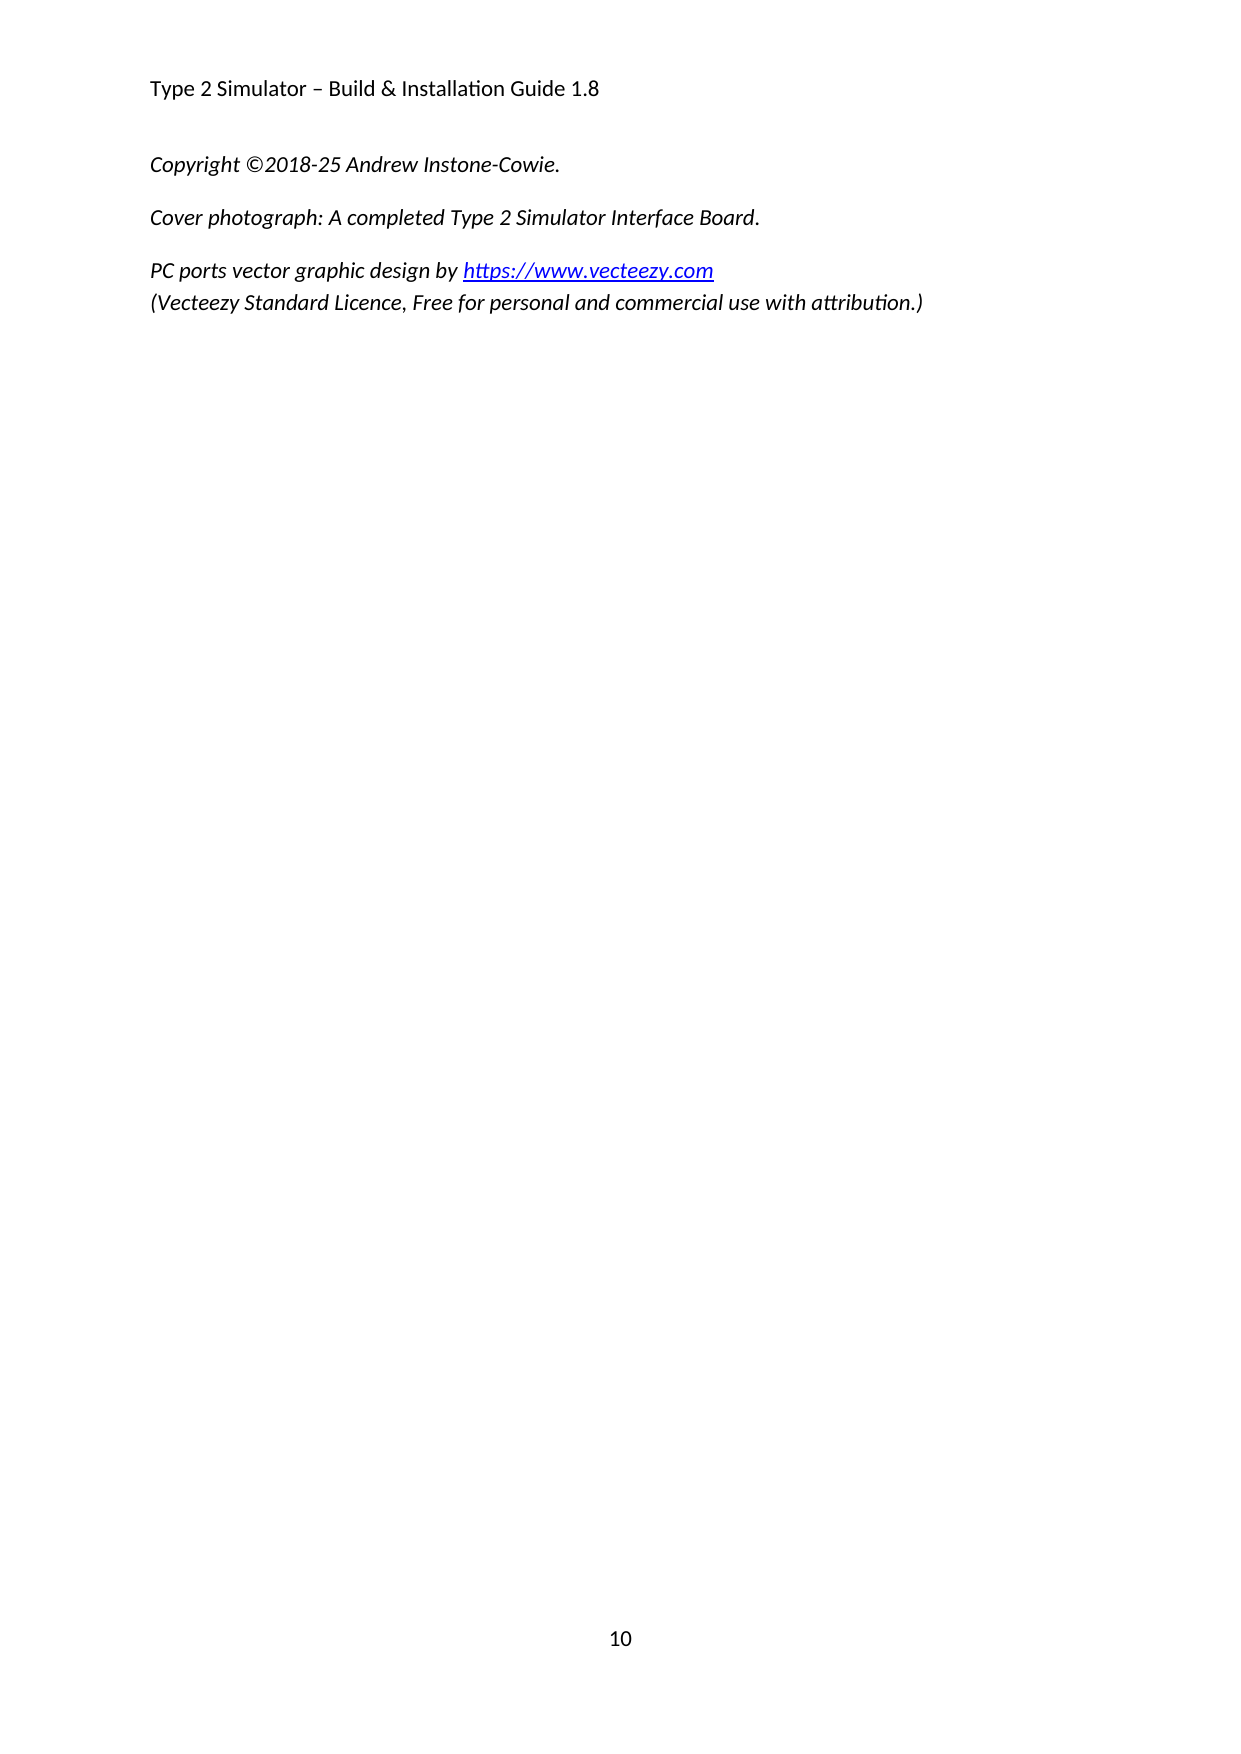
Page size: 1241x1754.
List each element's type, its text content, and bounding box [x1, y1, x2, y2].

text Cover photograph: A completed Type 2 Simulator Interface Board. [150, 203, 1090, 231]
text Copyright ©2018-2 Andrew Instone-Cowie. [150, 150, 1090, 178]
text PC ports vector graphic design by https://www.vecteezy.com (Vecteezy Standard Licence, Free for personal and commercial use with attribution.) [150, 256, 1090, 316]
